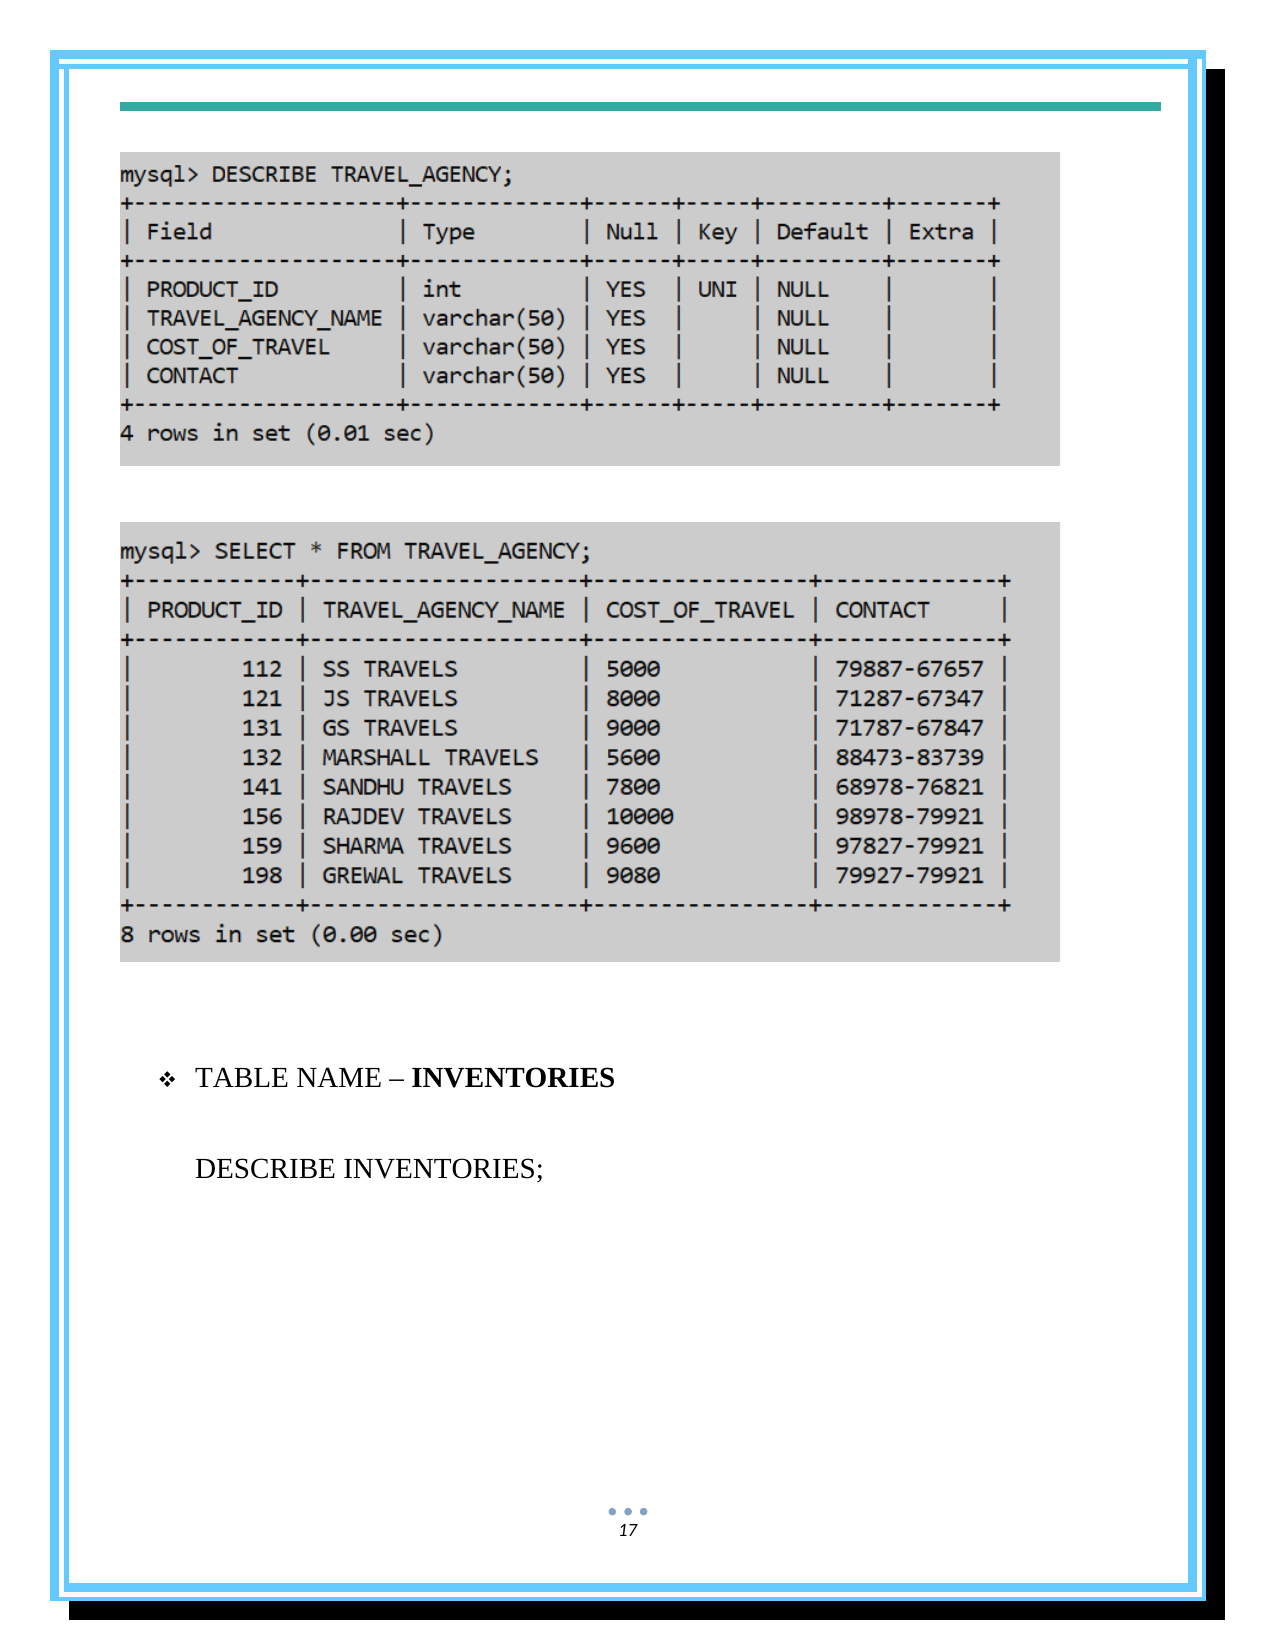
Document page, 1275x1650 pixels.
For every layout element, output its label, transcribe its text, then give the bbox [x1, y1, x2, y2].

list TABLE NAME – INVENTORIES [157, 1060, 1136, 1093]
picture [120, 522, 1061, 962]
list DESCRIBE INVENTORIES; [195, 1151, 1136, 1184]
picture [120, 152, 1061, 466]
